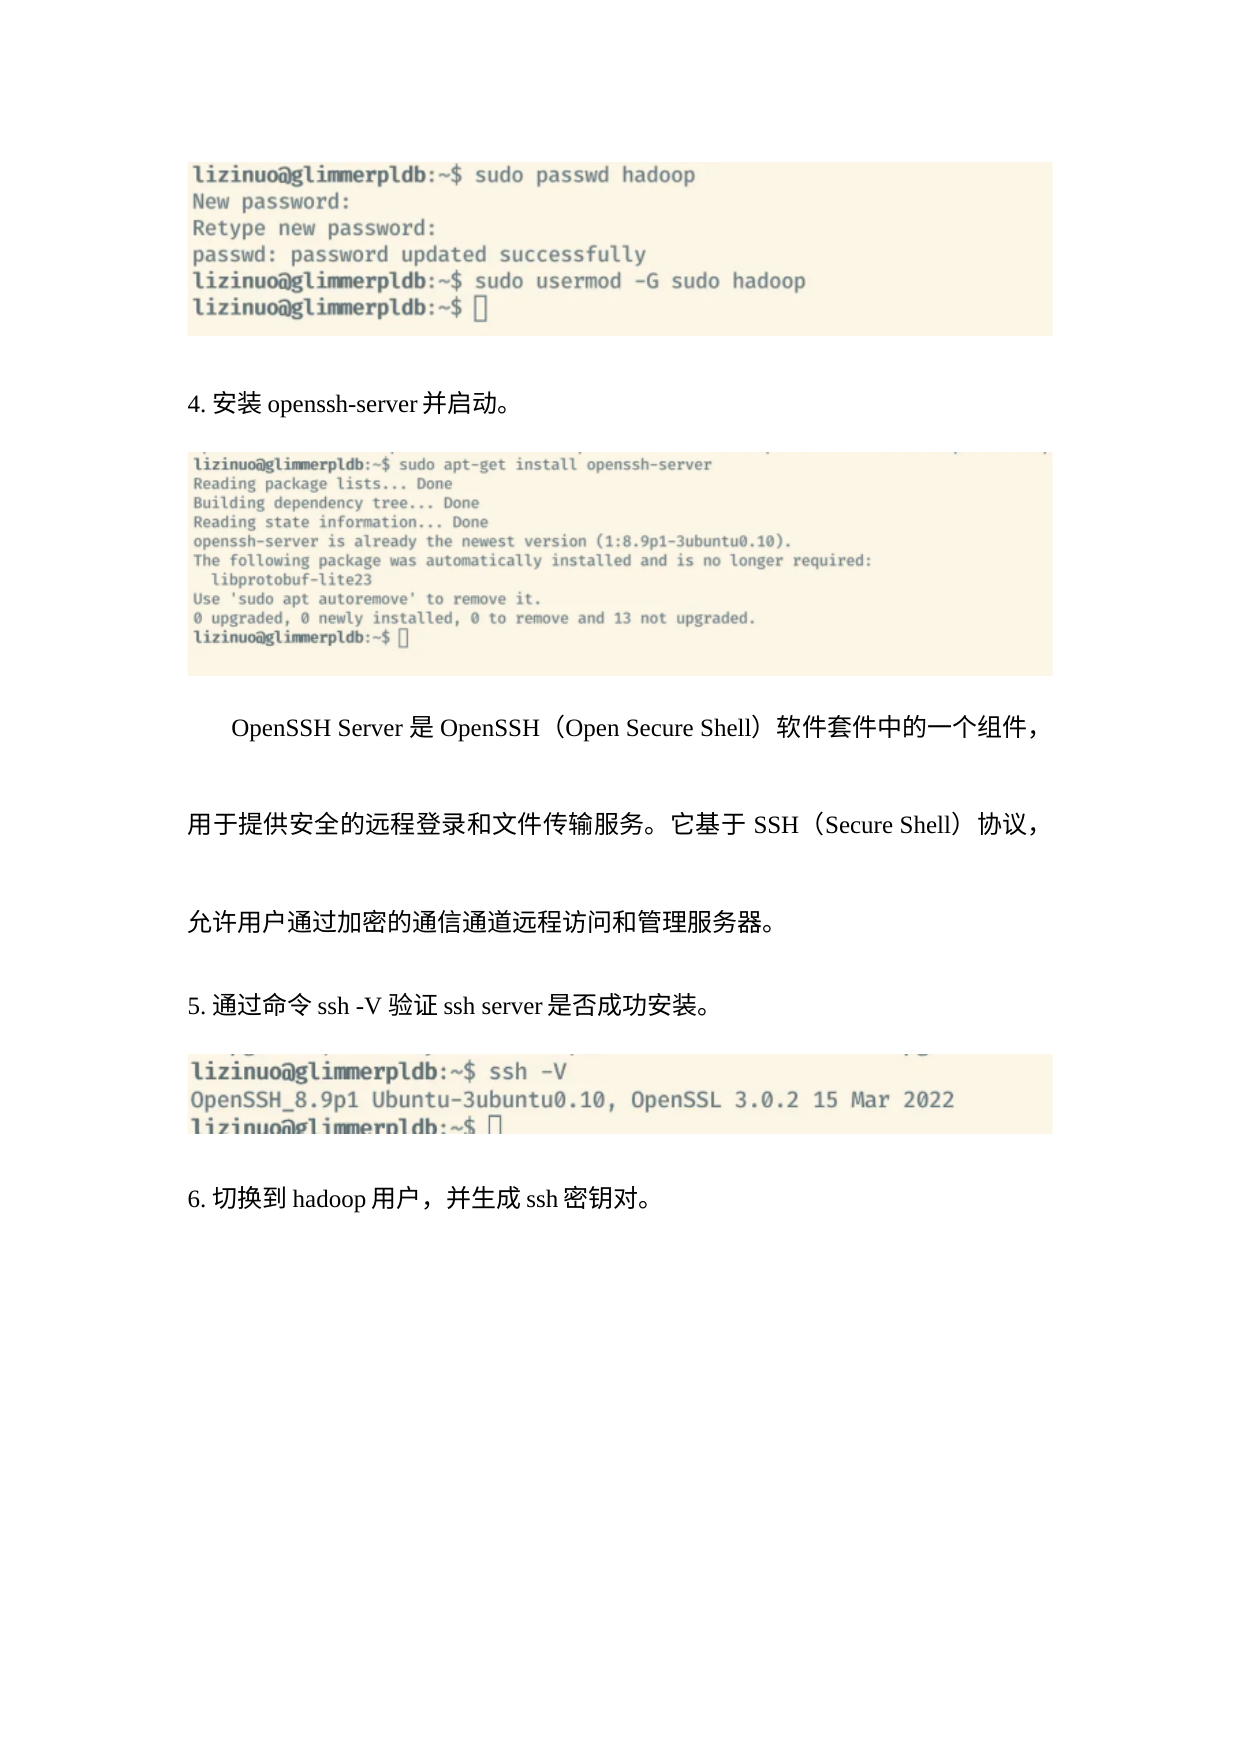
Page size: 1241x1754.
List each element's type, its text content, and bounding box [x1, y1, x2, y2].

text 6. 切换到hadoop用户，并生成ssh密钥对。 [187, 1164, 1053, 1229]
picture [187, 162, 1053, 336]
list 5. 通过命令ssh -V 验证ssh server是否成功安装。 [187, 971, 1053, 1036]
list 4. 安装openssh-server并启动。 [187, 369, 1053, 434]
picture [187, 1054, 1053, 1134]
picture [187, 452, 1053, 676]
list OpenSSH Server 是 OpenSSH（Open Secure Shell）软件套件中的一个组件，用于提供安全的远程登录和文件传输服务。它基于 SSH（Secure Shell）协议，允许用户通过加密的通信通道远程访问和管理服务器。 [187, 693, 1053, 953]
